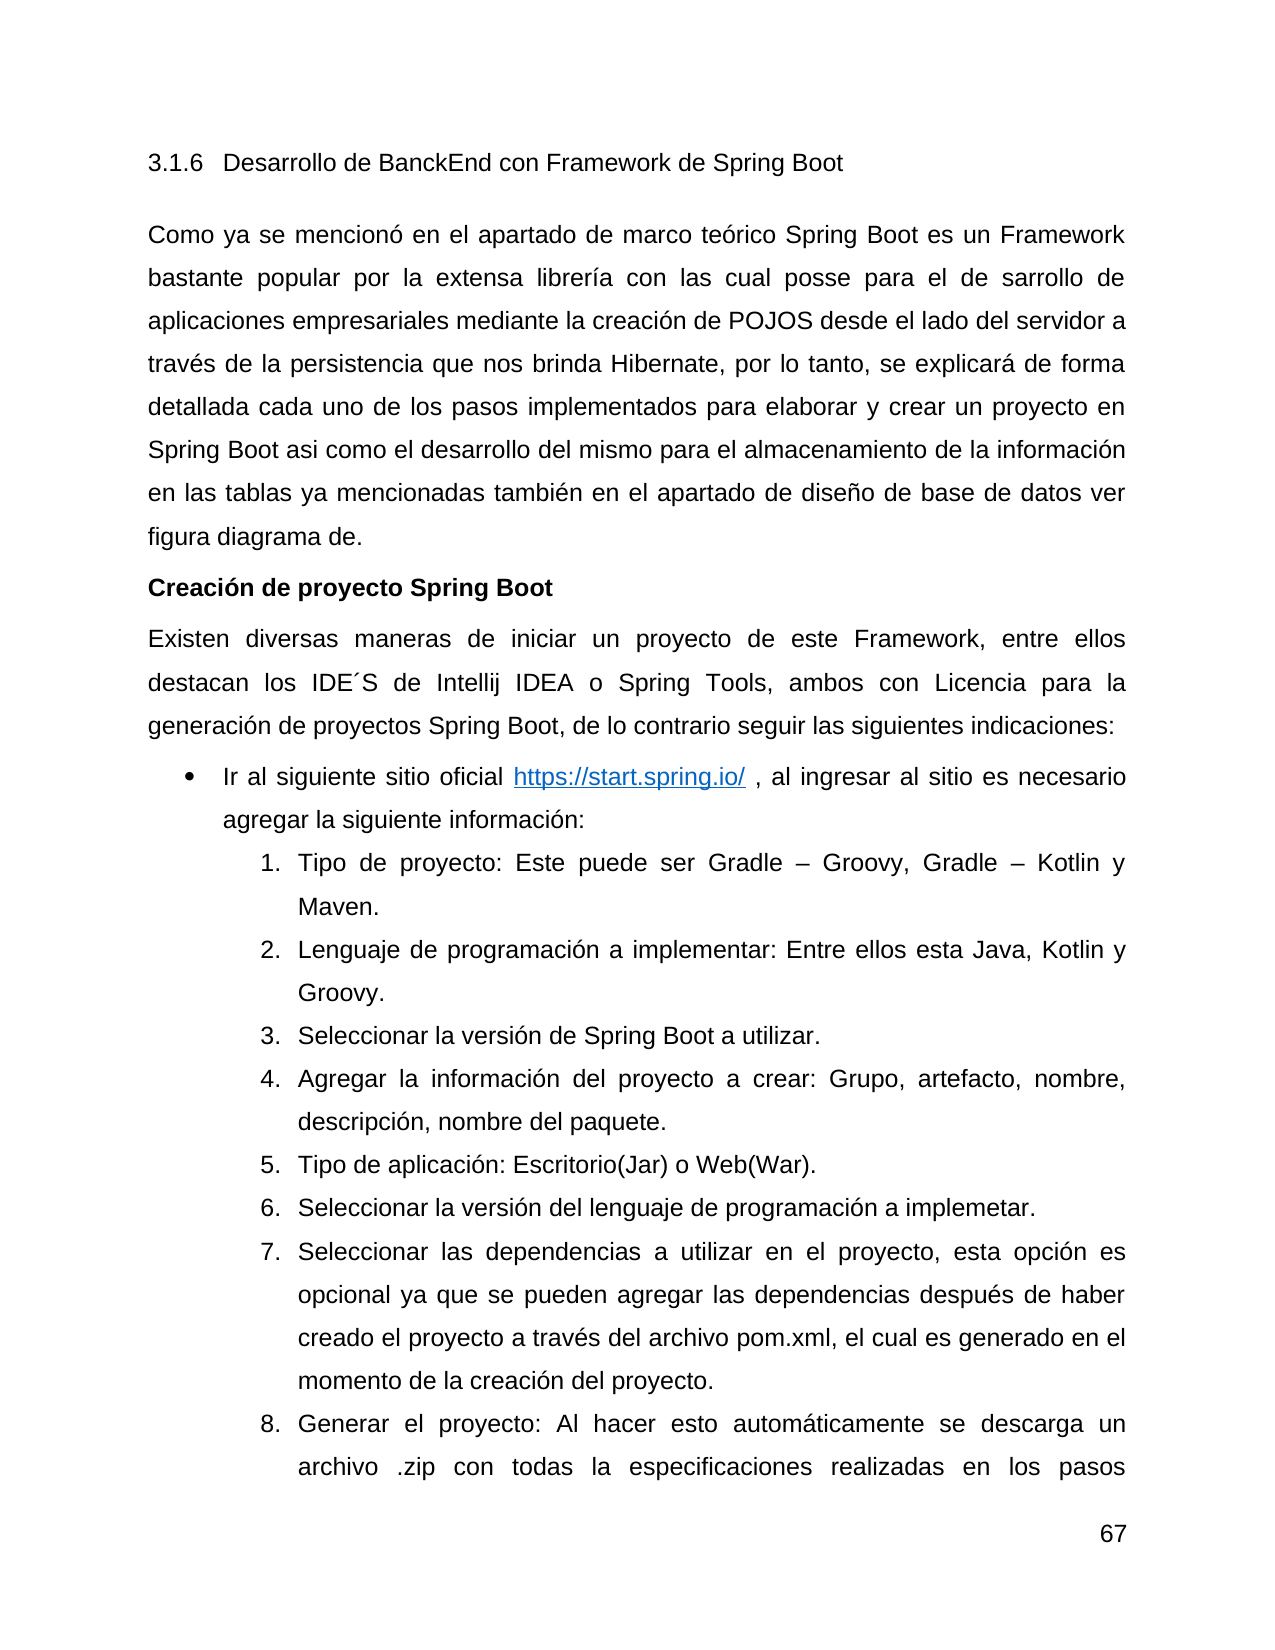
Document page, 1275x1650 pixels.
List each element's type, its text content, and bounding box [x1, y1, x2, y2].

list Ir al siguiente sitio oficial https://start.spring.io/ , al ingresar al sitio es necesario agregar la siguiente información: [185, 762, 1127, 834]
list Tipo de proyecto: Este puede ser Gradle – Groovy, Gradle – Kotlin y Maven. [260, 848, 1127, 920]
subtitle Desarrollo de BanckEnd con Framework de Spring Boot [148, 148, 1127, 176]
list Lenguaje de programación a implementar: Entre ellos esta Java, Kotlin y Groovy. [260, 935, 1127, 1007]
list Tipo de aplicación: Escritorio(Jar) o Web(War). [260, 1150, 1127, 1179]
text Creación de proyecto Spring Boot [148, 573, 1127, 602]
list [260, 1409, 1127, 1481]
text Existen diversas maneras de iniciar un proyecto de este Framework, entre ellos destacan los IDE´S de Intellij IDEA o Spring Tools, ambos con Licencia para la generación de proyectos Spring Boot, de lo contrario seguir las siguientes indicaciones: [148, 624, 1127, 739]
list Seleccionar las dependencias a utilizar en el proyecto, esta opción es opcional ya que se pueden agregar las dependencias después de haber creado el proyecto a través del archivo pom.xml, el cual es generado en el momento de la creación del proyecto. [260, 1237, 1127, 1395]
list Seleccionar la versión de Spring Boot a utilizar. [260, 1021, 1127, 1050]
list Agregar la información del proyecto a crear: Grupo, artefacto, nombre, descripción, nombre del paquete. [260, 1064, 1127, 1136]
text Como ya se mencionó en el apartado de marco teórico Spring Boot es un Framework bastante popular por la extensa librería con las cual posse para el de sarrollo de aplicaciones empresariales mediante la creación de POJOS desde el lado del servidor a través de la persistencia que nos brinda Hibernate, por lo tanto, se explicará de forma detallada cada uno de los pasos implementados para elaborar y crear un proyecto en Spring Boot asi como el desarrollo del mismo para el almacenamiento de la información en las tablas ya mencionadas también en el apartado de diseño de base de datos ver figura diagrama de. [148, 219, 1127, 550]
list Seleccionar la versión del lenguaje de programación a implemetar. [260, 1193, 1127, 1222]
